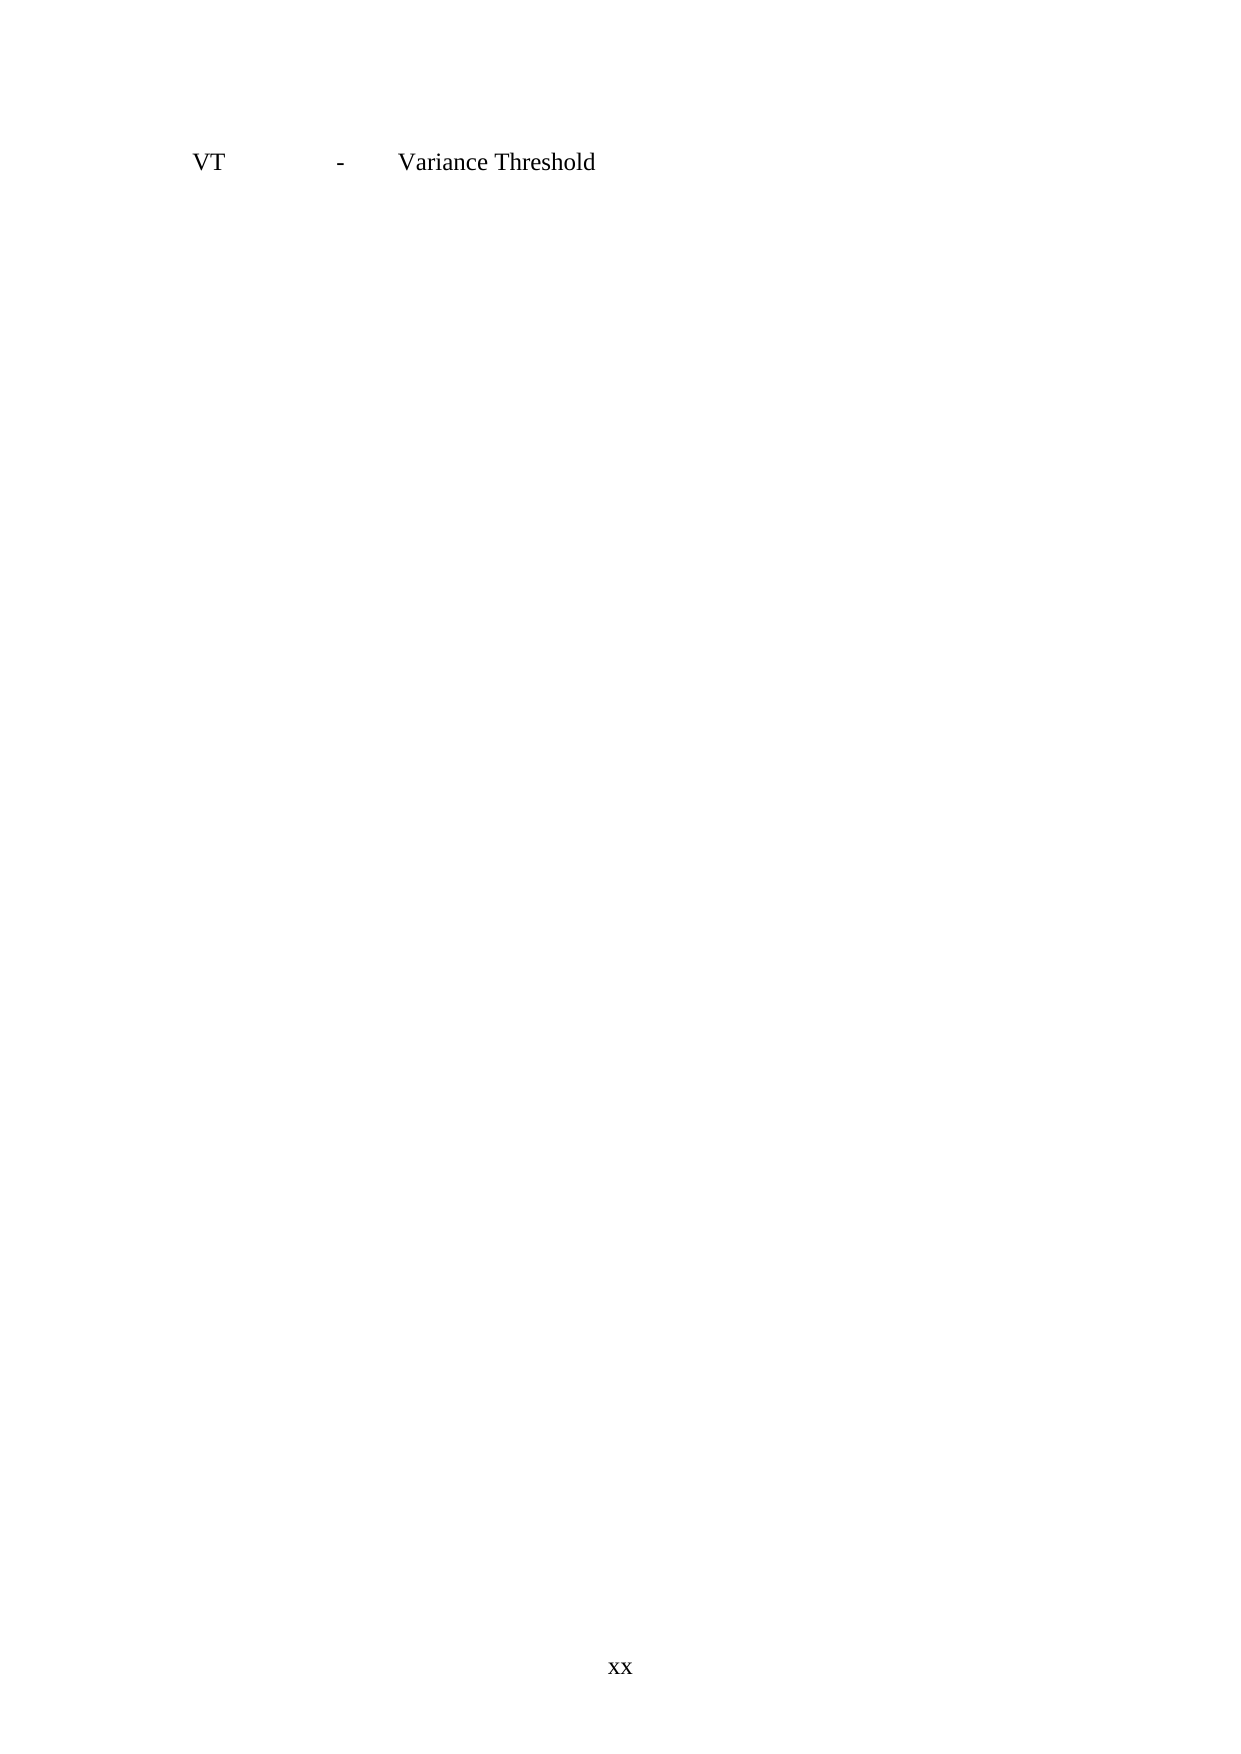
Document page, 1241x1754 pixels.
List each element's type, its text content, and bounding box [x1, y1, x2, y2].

table_cell - [325, 147, 386, 190]
table_cell Variance Threshold [386, 147, 1036, 190]
table_cell VT [181, 147, 325, 190]
